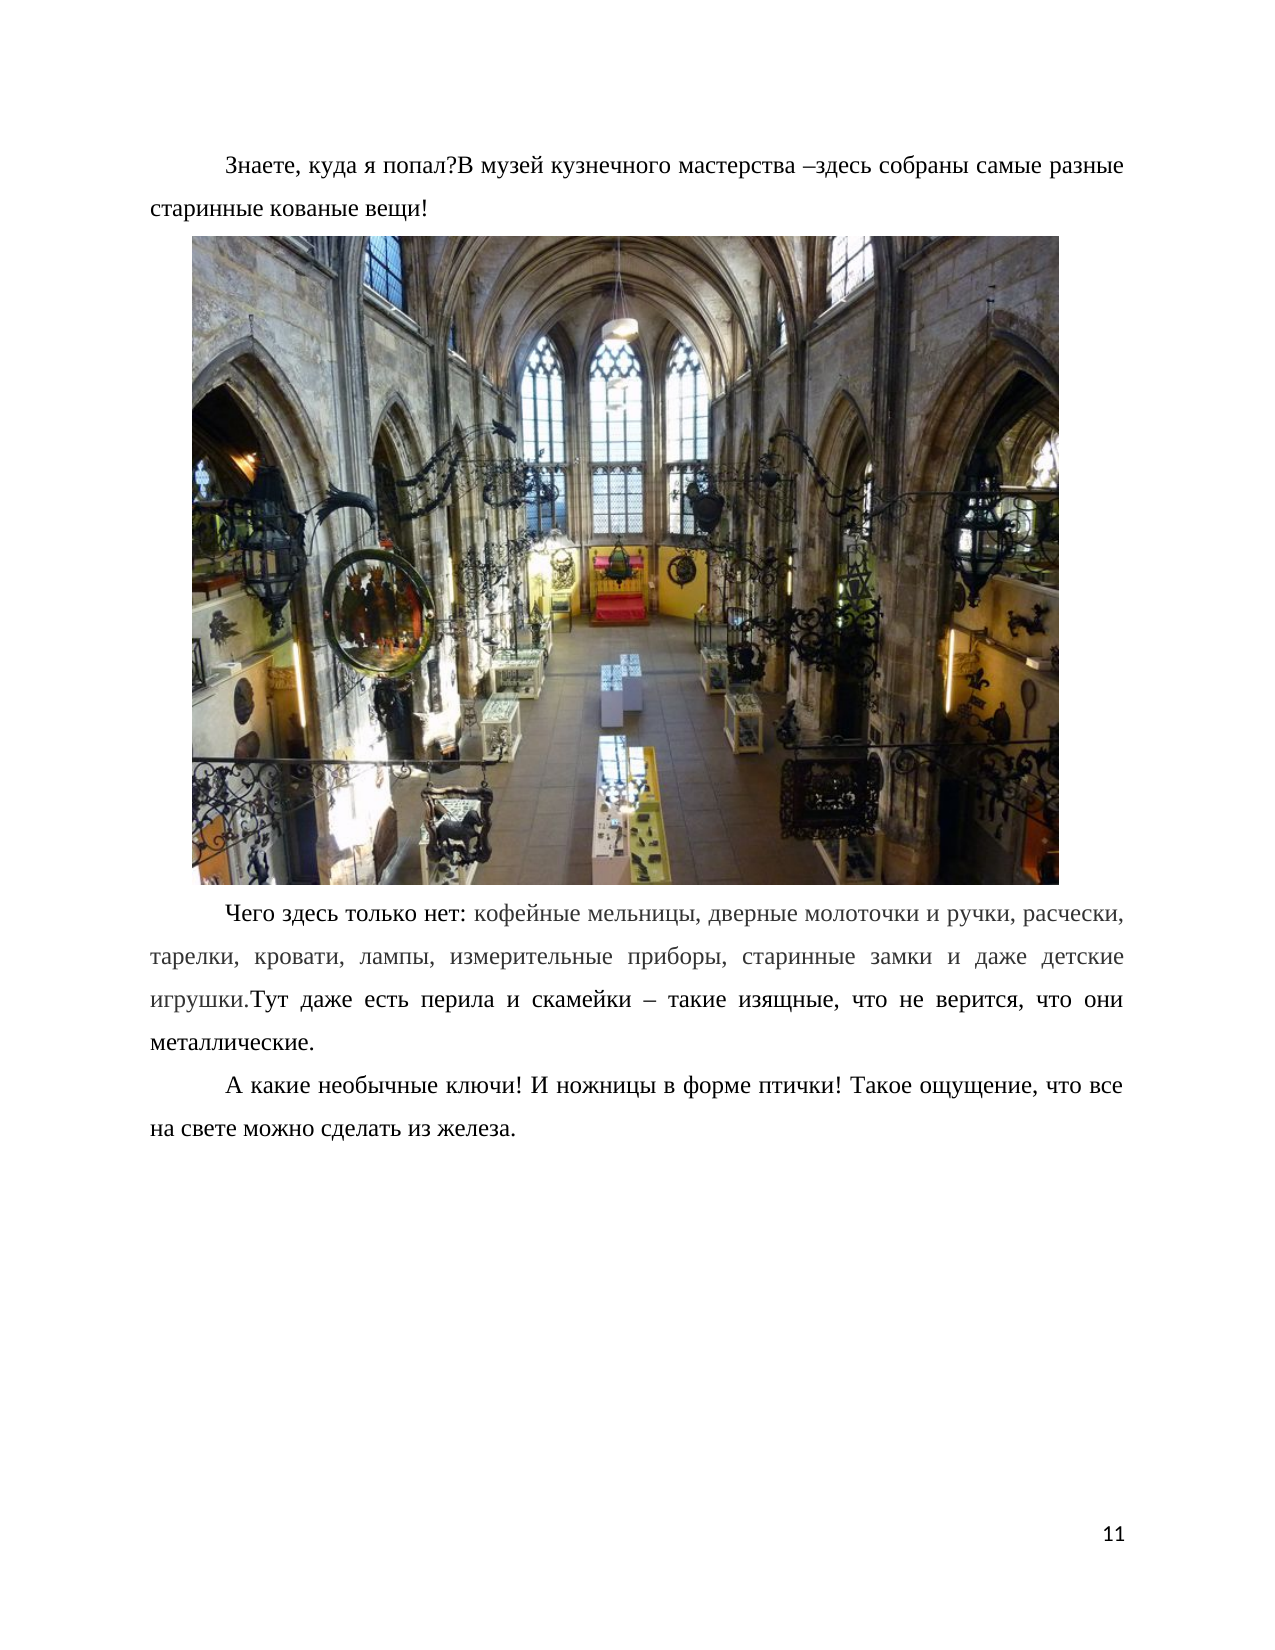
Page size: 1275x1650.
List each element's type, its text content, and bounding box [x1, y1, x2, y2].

text Чего здесь только нет: кофейные мельницы, дверные молоточки и ручки, расчески, тарелки, кровати, лампы, измерительные приборы, старинные замки и даже детские игрушки.Тут даже есть перила и скамейки – такие изящные, что не верится, что они металлические. [150, 898, 1125, 1056]
table_header [139, 236, 1113, 898]
text Знаете, куда я попал?В музей кузнечного мастерства –здесь собраны самые разные старинные кованые вещи! [150, 150, 1125, 222]
picture [192, 236, 1059, 885]
text А какие необычные ключи! И ножницы в форме птички! Такое ощущение, что все на свете можно сделать из железа. [150, 1070, 1125, 1142]
